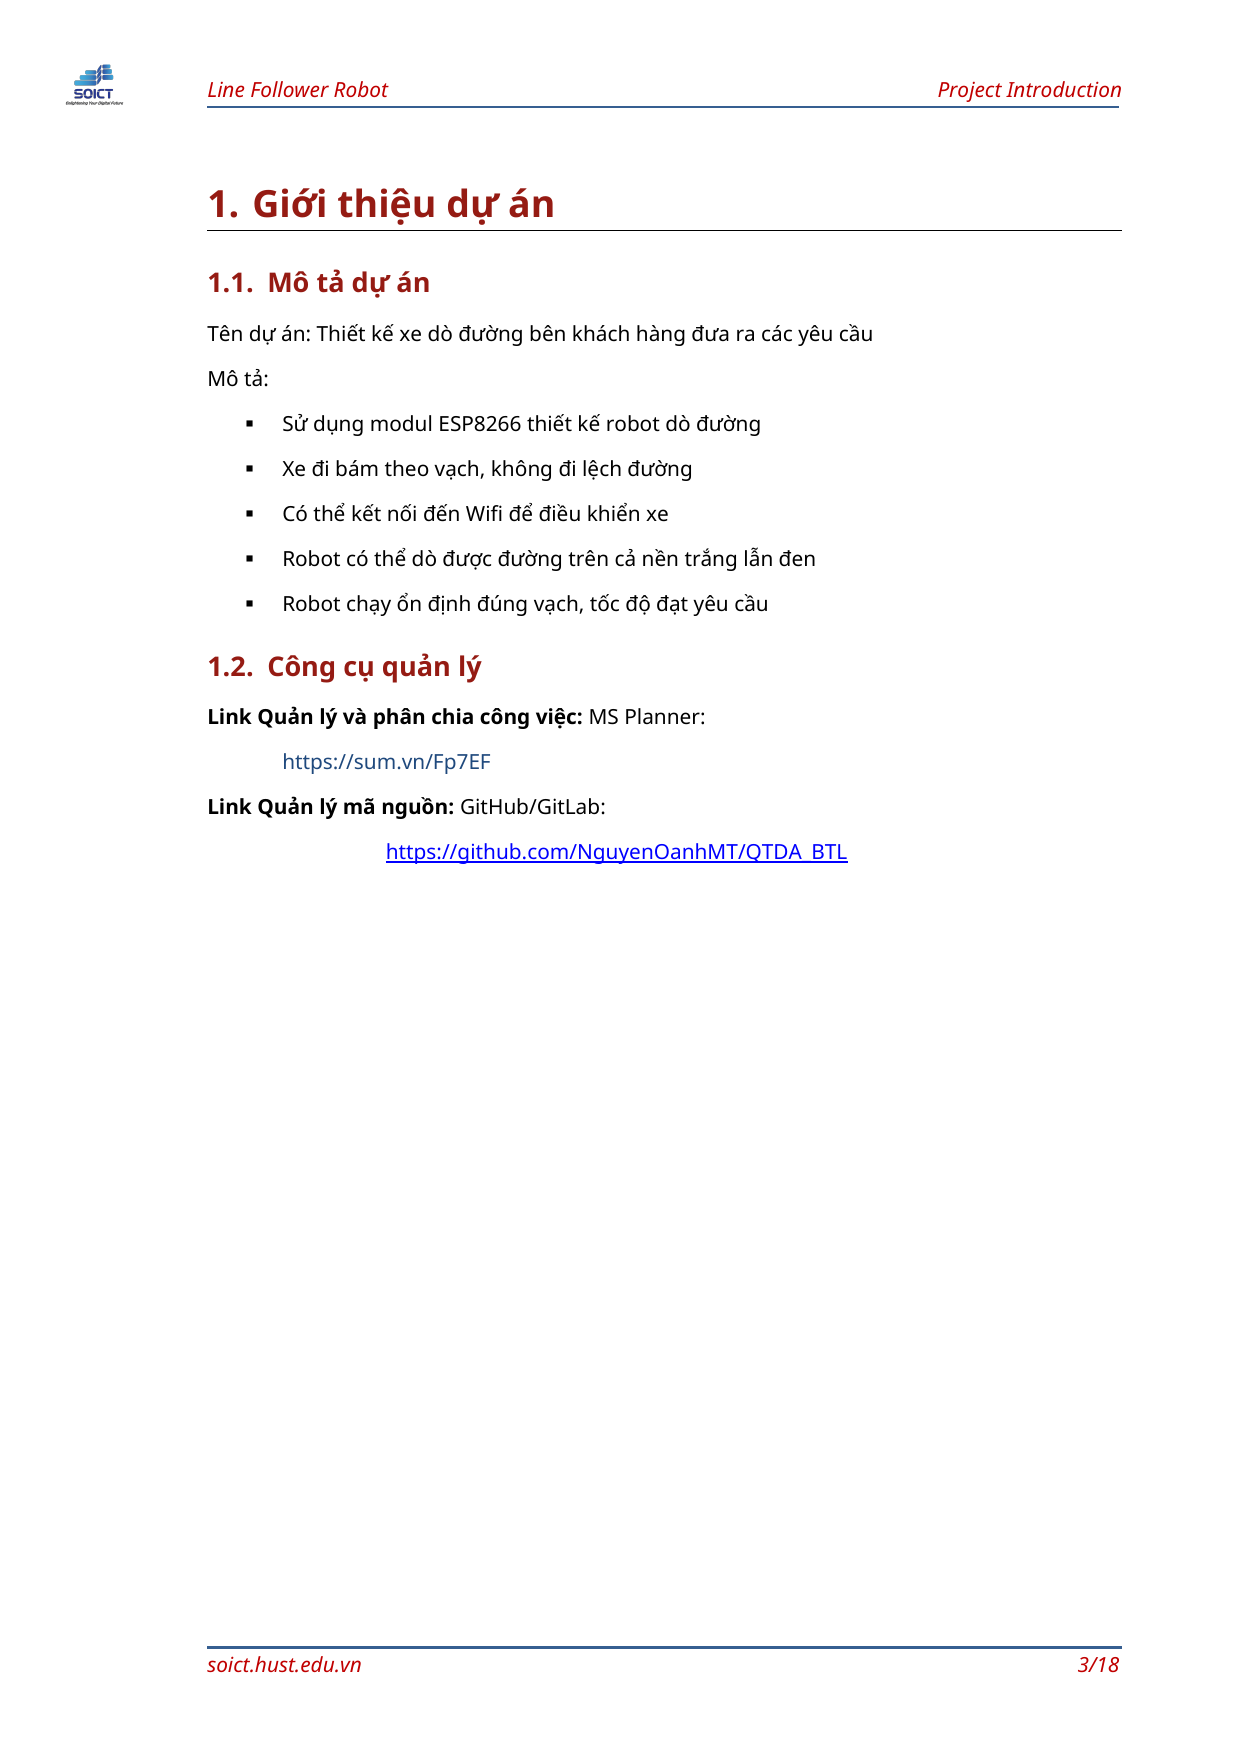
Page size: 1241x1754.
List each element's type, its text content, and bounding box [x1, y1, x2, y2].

subtitle Công cụ quản lý [207, 647, 1122, 684]
text https://sum.vn/Fp7EF [207, 747, 1122, 775]
subtitle Giới thiệu dự án [207, 177, 1122, 230]
text Mô tả: [207, 364, 1122, 392]
list Có thể kết nối đến Wifi để điều khiển xe [244, 499, 1122, 528]
text https://github.com/NguyenOanhMT/QTDA_BTL [311, 837, 1122, 866]
text Tên dự án: Thiết kế xe dò đường bên khách hàng đưa ra các yêu cầu [207, 319, 1122, 347]
picture [59, 61, 131, 109]
text Link Quản lý mã nguồn: GitHub/GitLab: [207, 792, 1122, 821]
list Xe đi bám theo vạch, không đi lệch đường [244, 454, 1122, 482]
subtitle Mô tả dự án [207, 264, 1122, 301]
list Robot có thể dò được đường trên cả nền trắng lẫn đen [244, 544, 1122, 573]
list Sử dụng modul ESP8266 thiết kế robot dò đường [244, 409, 1122, 437]
text Link Quản lý và phân chia công việc: MS Planner: [207, 702, 1122, 730]
list Robot chạy ổn định đúng vạch, tốc độ đạt yêu cầu [244, 589, 1122, 618]
